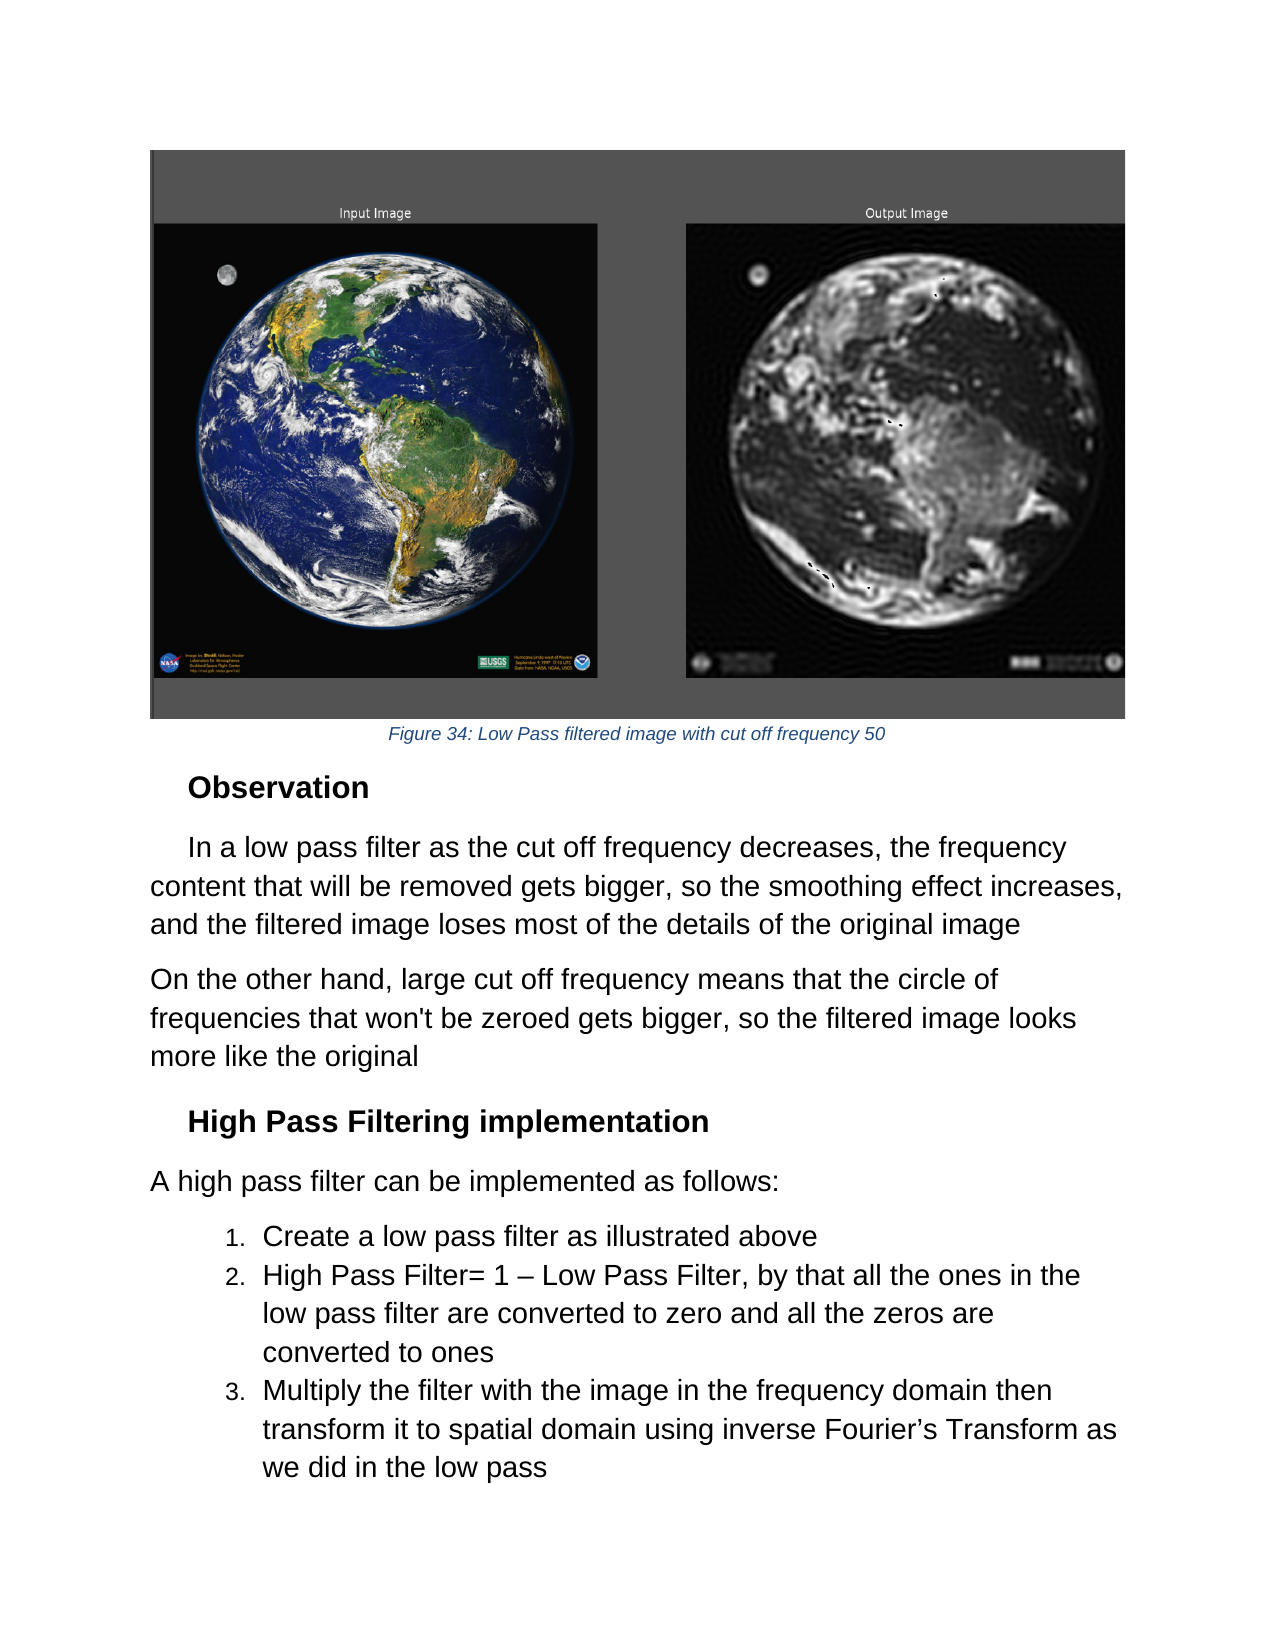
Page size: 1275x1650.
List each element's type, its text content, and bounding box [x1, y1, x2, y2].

list Multiply the filter with the image in the frequency domain then transform it to spatial domain using inverse Fourier’s Transform as we did in the low pass [225, 1373, 1125, 1484]
list High Pass Filter= 1 – Low Pass Filter, by that all the ones in the low pass filter are converted to zero and all the zeros are converted to ones [225, 1258, 1125, 1368]
text A high pass filter can be implemented as follows: [150, 1164, 1125, 1197]
text On the other hand, large cut off frequency means that the circle of frequencies that won't be zeroed gets bigger, so the filtered image looks more like the original [150, 962, 1125, 1073]
text Figure 34: Low Pass filtered image with cut off frequency 50 [150, 723, 1125, 744]
subtitle Observation [187, 769, 1112, 805]
list Create a low pass filter as illustrated above [225, 1219, 1125, 1253]
picture [150, 150, 1125, 719]
subtitle High Pass Filtering implementation [187, 1103, 1112, 1139]
text In a low pass filter as the cut off frequency decreases, the frequency content that will be removed gets bigger, so the smoothing effect increases, and the filtered image loses most of the details of the original image [150, 830, 1125, 941]
